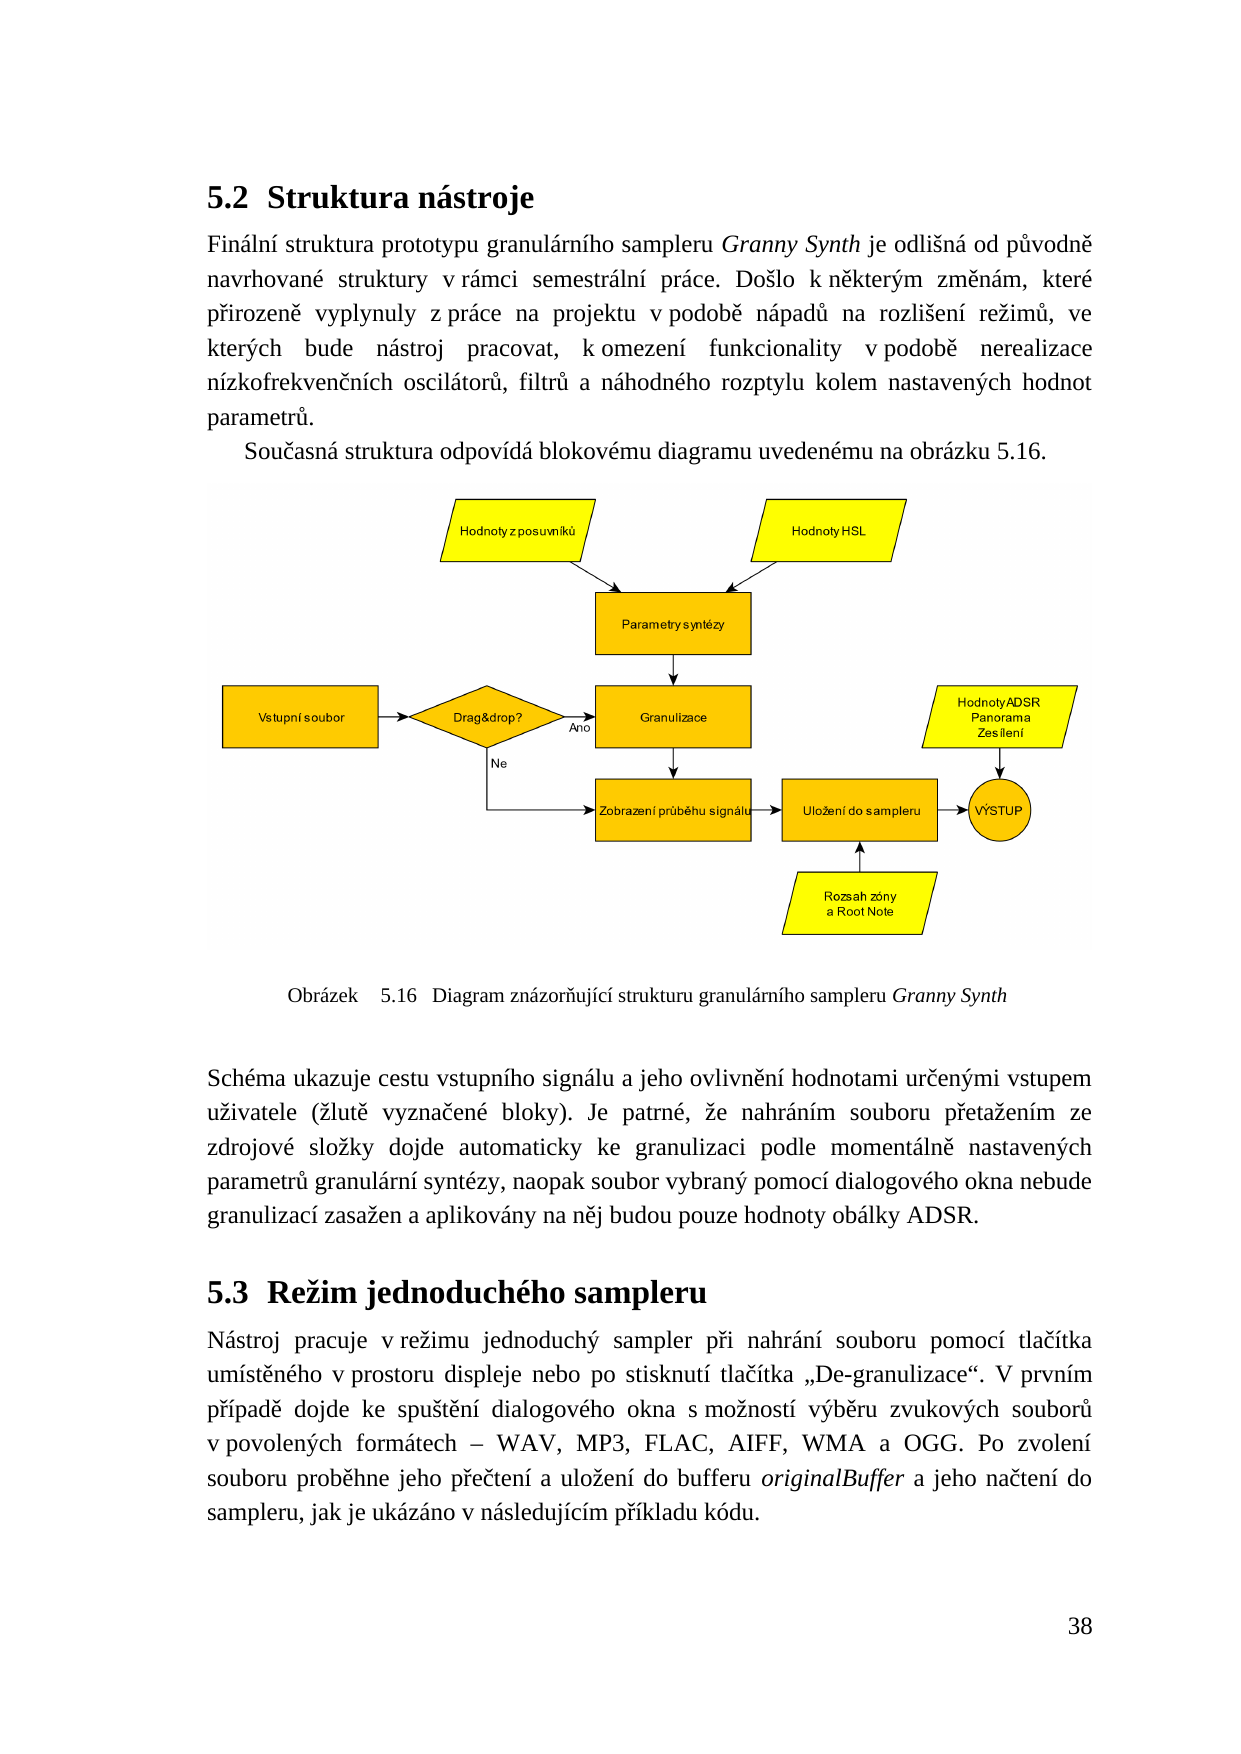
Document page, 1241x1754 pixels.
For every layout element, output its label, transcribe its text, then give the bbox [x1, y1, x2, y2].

picture [206, 483, 1093, 950]
subtitle Režim jednoduchého sampleru [207, 1272, 1092, 1311]
text Schéma ukazuje cestu vstupního signálu a jeho ovlivnění hodnotami určenými vstupem uživatele (žlutě vyznačené bloky). Je patrné, že nahráním souboru přetažením ze zdrojové složky dojde automaticky ke granulizaci podle momentálně nastavených parametrů granulární syntézy, naopak soubor vybraný pomocí dialogového okna nebude granulizací zasažen a aplikovány na něj budou pouze hodnoty obálky ADSR. [207, 1063, 1092, 1229]
text Nástroj pracuje v režimu jednoduchý sampler při nahrání souboru pomocí tlačítka umístěného v prostoru displeje nebo po stisknutí tlačítka „De-granulizace“. V prvním případě dojde ke spuštění dialogového okna s možností výběru zvukových souborů v povolených formátech – WAV, MP3, FLAC, AIFF, WMA a OGG. Po zvolení souboru proběhne jeho přečtení a uložení do bufferu originalBuffer a jeho načtení do sampleru, jak je ukázáno v následujícím příkladu kódu. [207, 1325, 1092, 1526]
text Finální struktura prototypu granulárního sampleru Granny Synth je odlišná od původně navrhované struktury v rámci semestrální práce. Došlo k některým změnám, které přirozeně vyplynuly z práce na projektu v podobě nápadů na rozlišení režimů, ve kterých bude nástroj pracovat, k omezení funkcionality v podobě nerealizace nízkofrekvenčních oscilátorů, filtrů a náhodného rozptylu kolem nastavených hodnot parametrů. [207, 229, 1092, 431]
table_cell Obrázek [196, 971, 369, 1028]
subtitle Struktura nástroje [207, 177, 1092, 216]
table_header [196, 471, 1104, 971]
